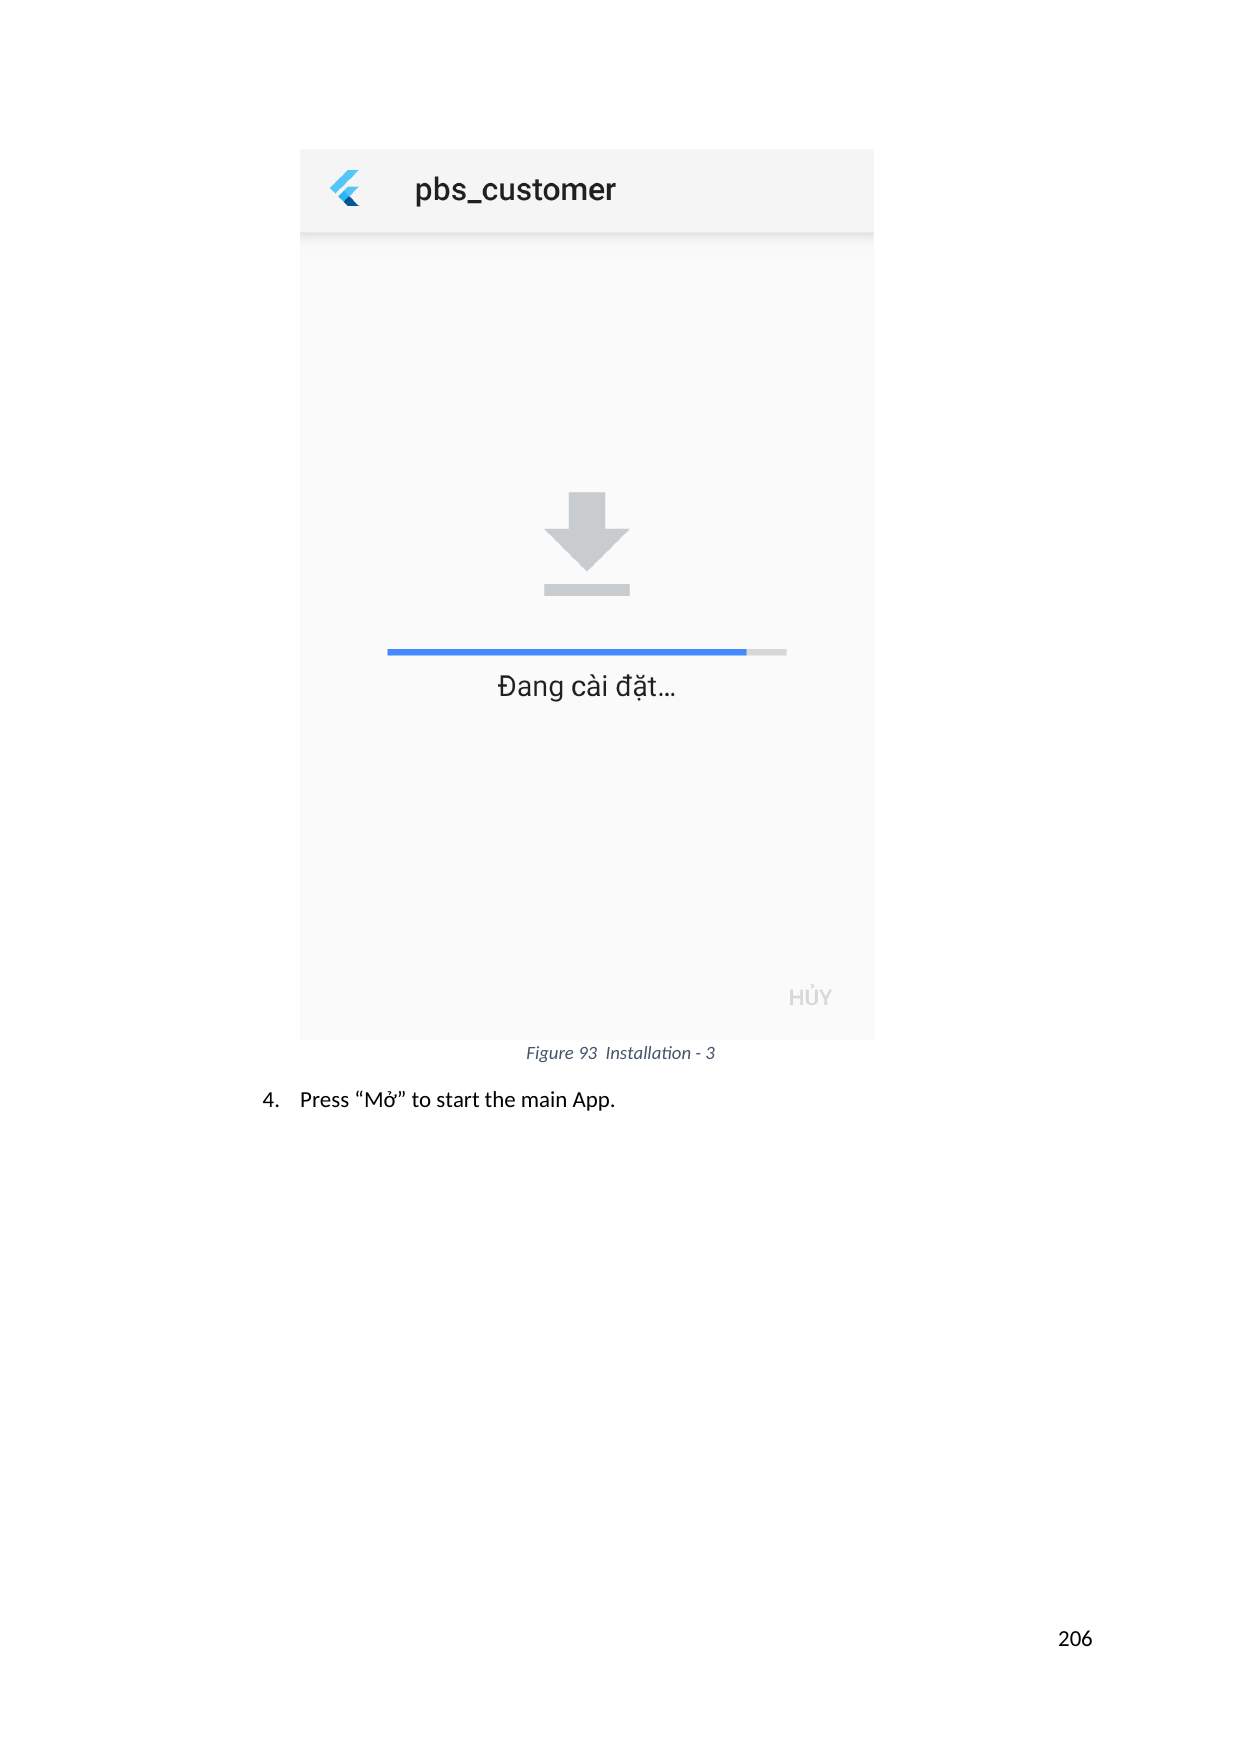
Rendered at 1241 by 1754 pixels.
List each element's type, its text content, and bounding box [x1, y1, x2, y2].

list Press “Mở” to start the main App. [262, 1085, 1093, 1113]
text Figure 93 Installation - 3 [150, 1042, 1093, 1064]
picture [300, 149, 874, 1040]
